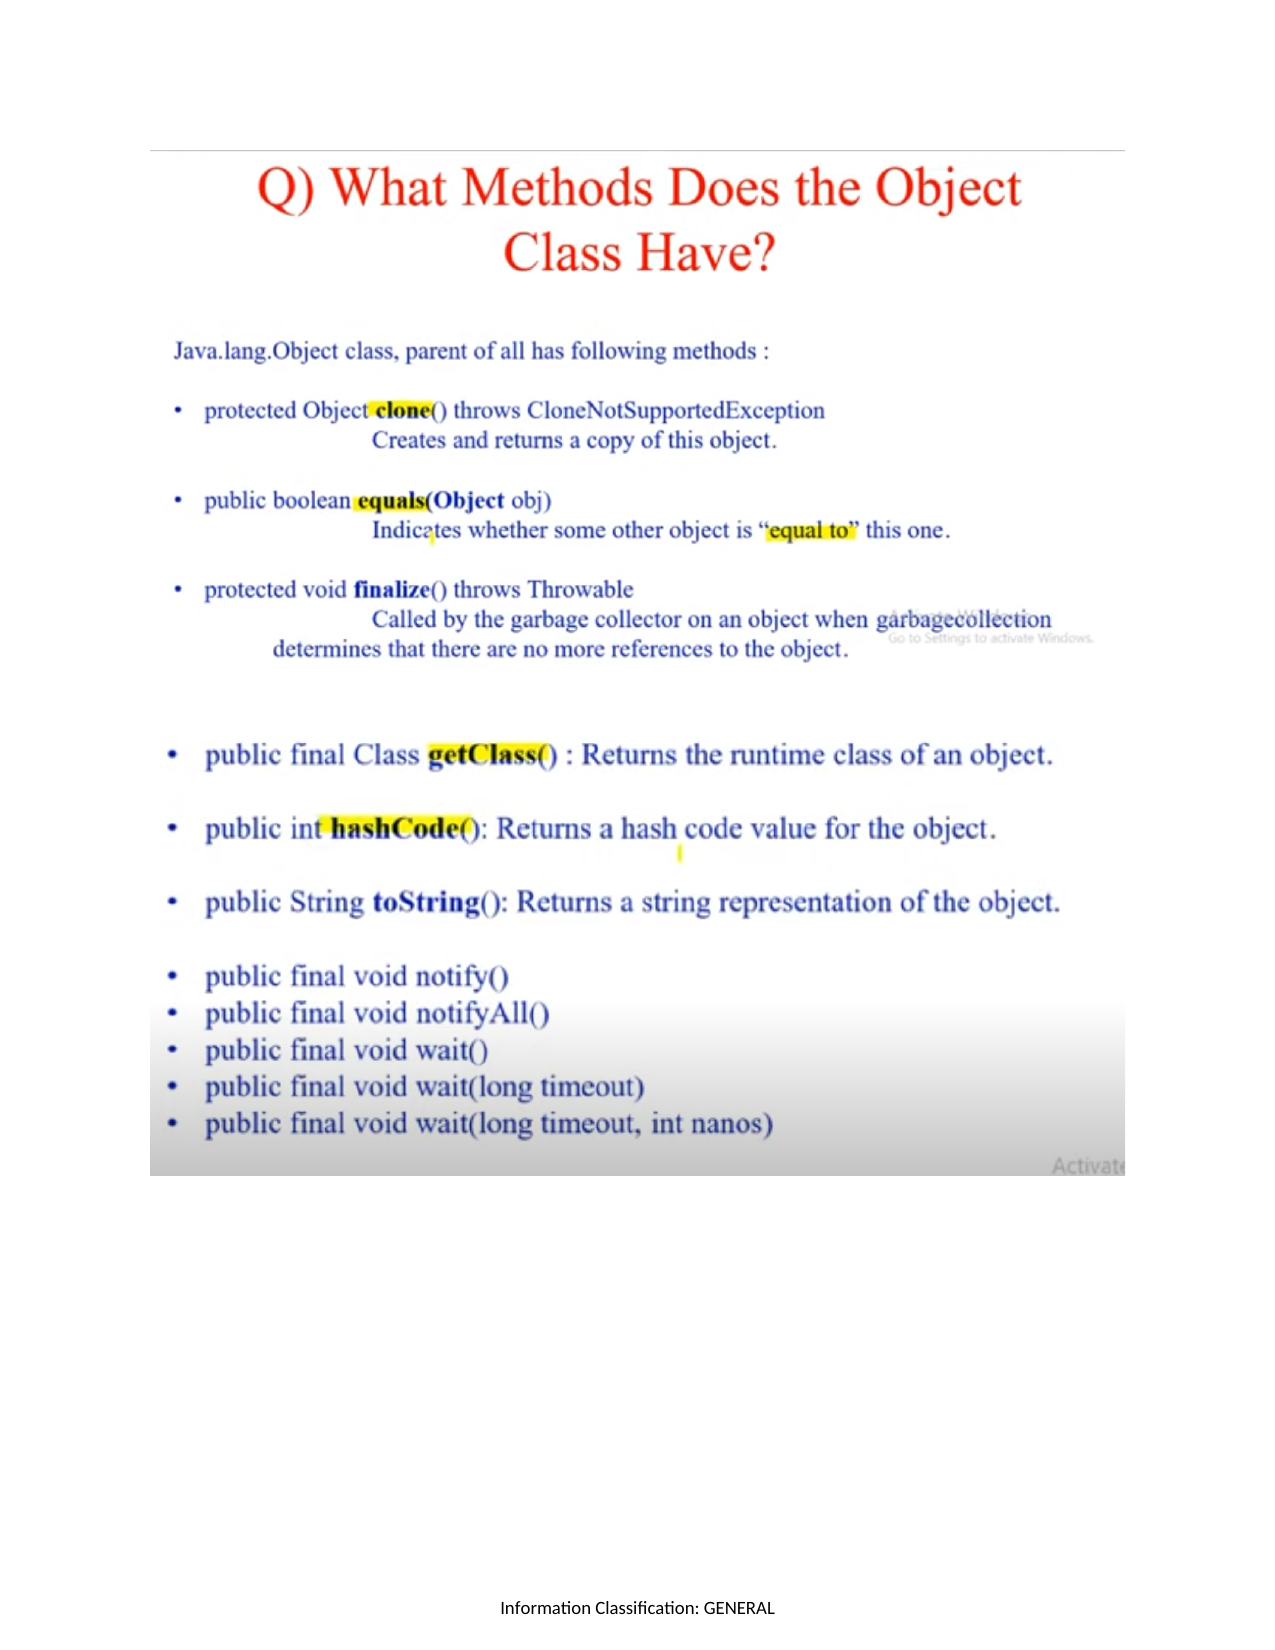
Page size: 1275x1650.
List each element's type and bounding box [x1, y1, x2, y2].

picture [150, 150, 1125, 694]
picture [150, 712, 1125, 1176]
